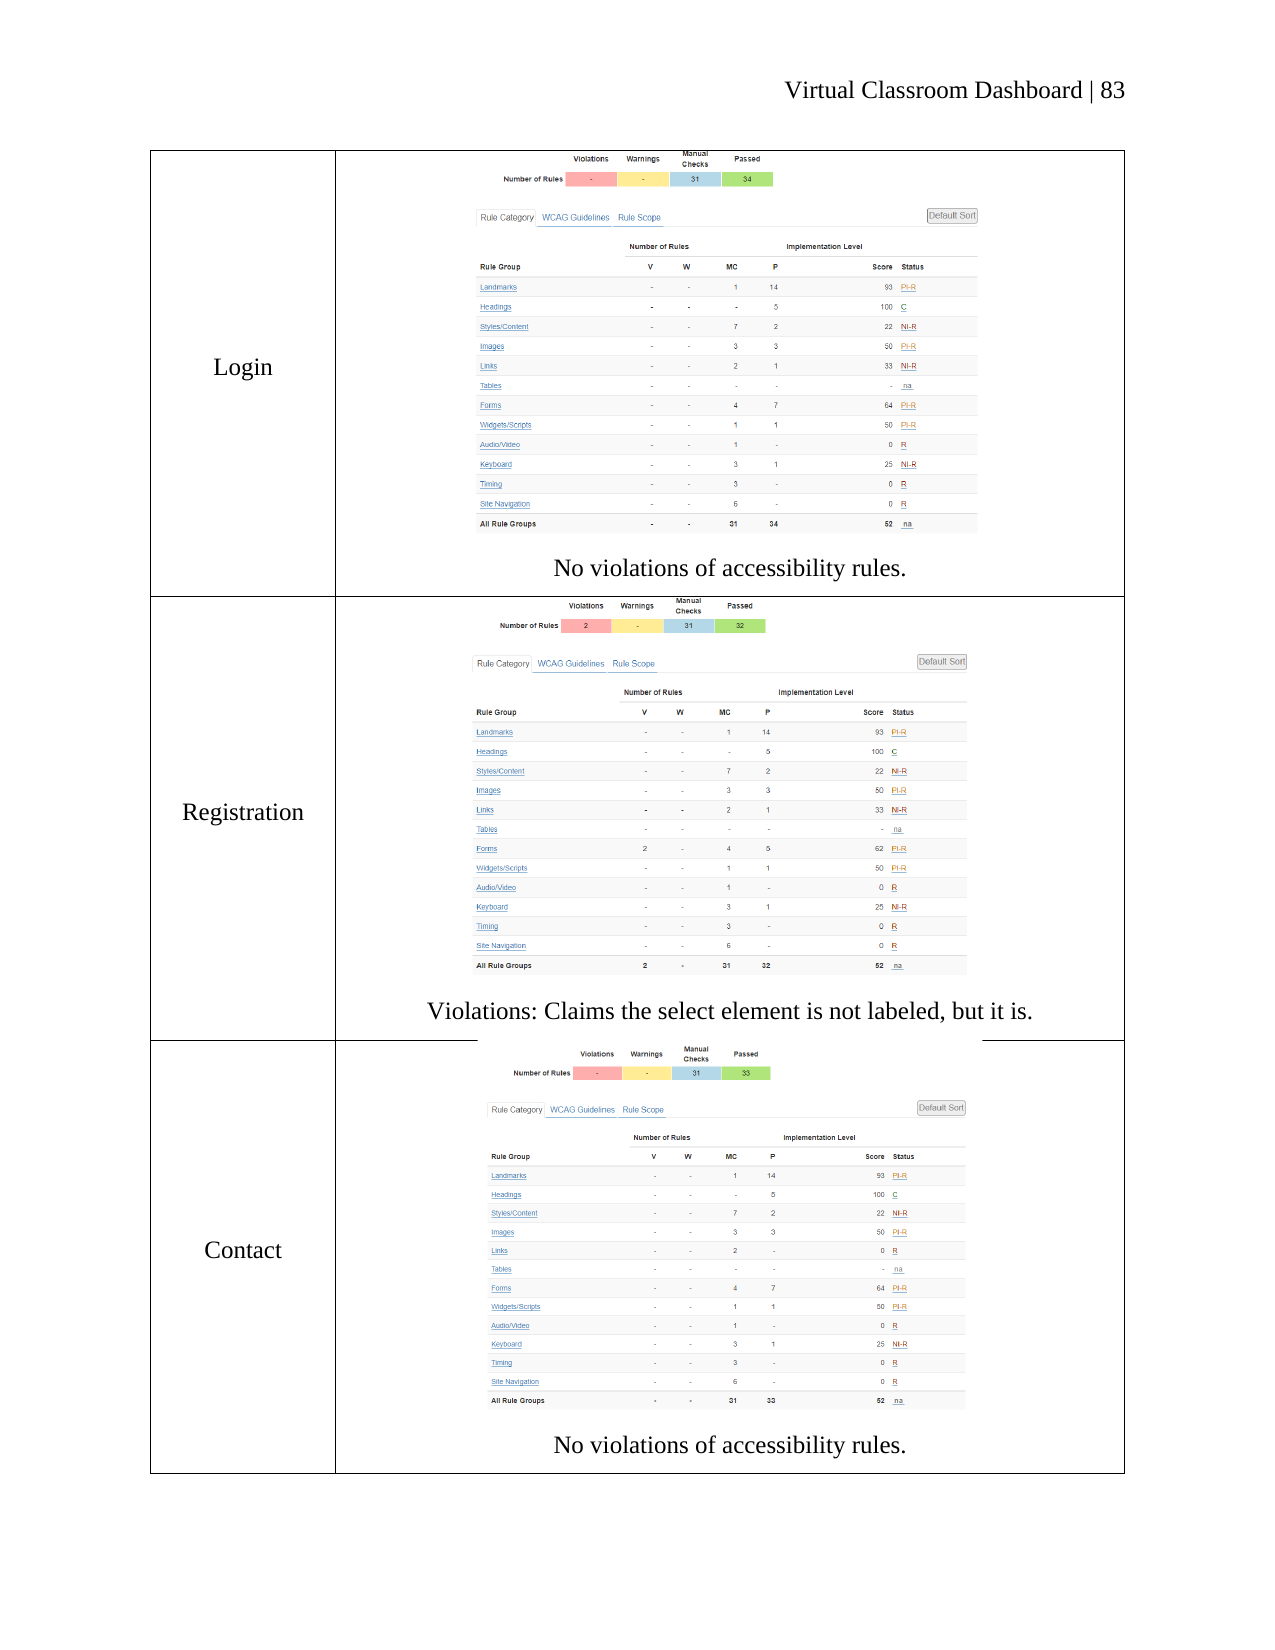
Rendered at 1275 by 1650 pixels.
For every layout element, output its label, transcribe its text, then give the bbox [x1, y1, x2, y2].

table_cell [336, 1041, 1124, 1473]
picture [466, 597, 994, 982]
picture [472, 151, 988, 539]
picture [477, 1040, 983, 1416]
table_cell Login [151, 151, 335, 596]
table_cell Contact [151, 1041, 335, 1473]
table_cell No violations of accessibility rules. [336, 151, 1124, 596]
table_cell Registration [151, 597, 335, 1039]
table_cell Violations: Claims the select element is not labeled, but it is. [336, 597, 1124, 1039]
